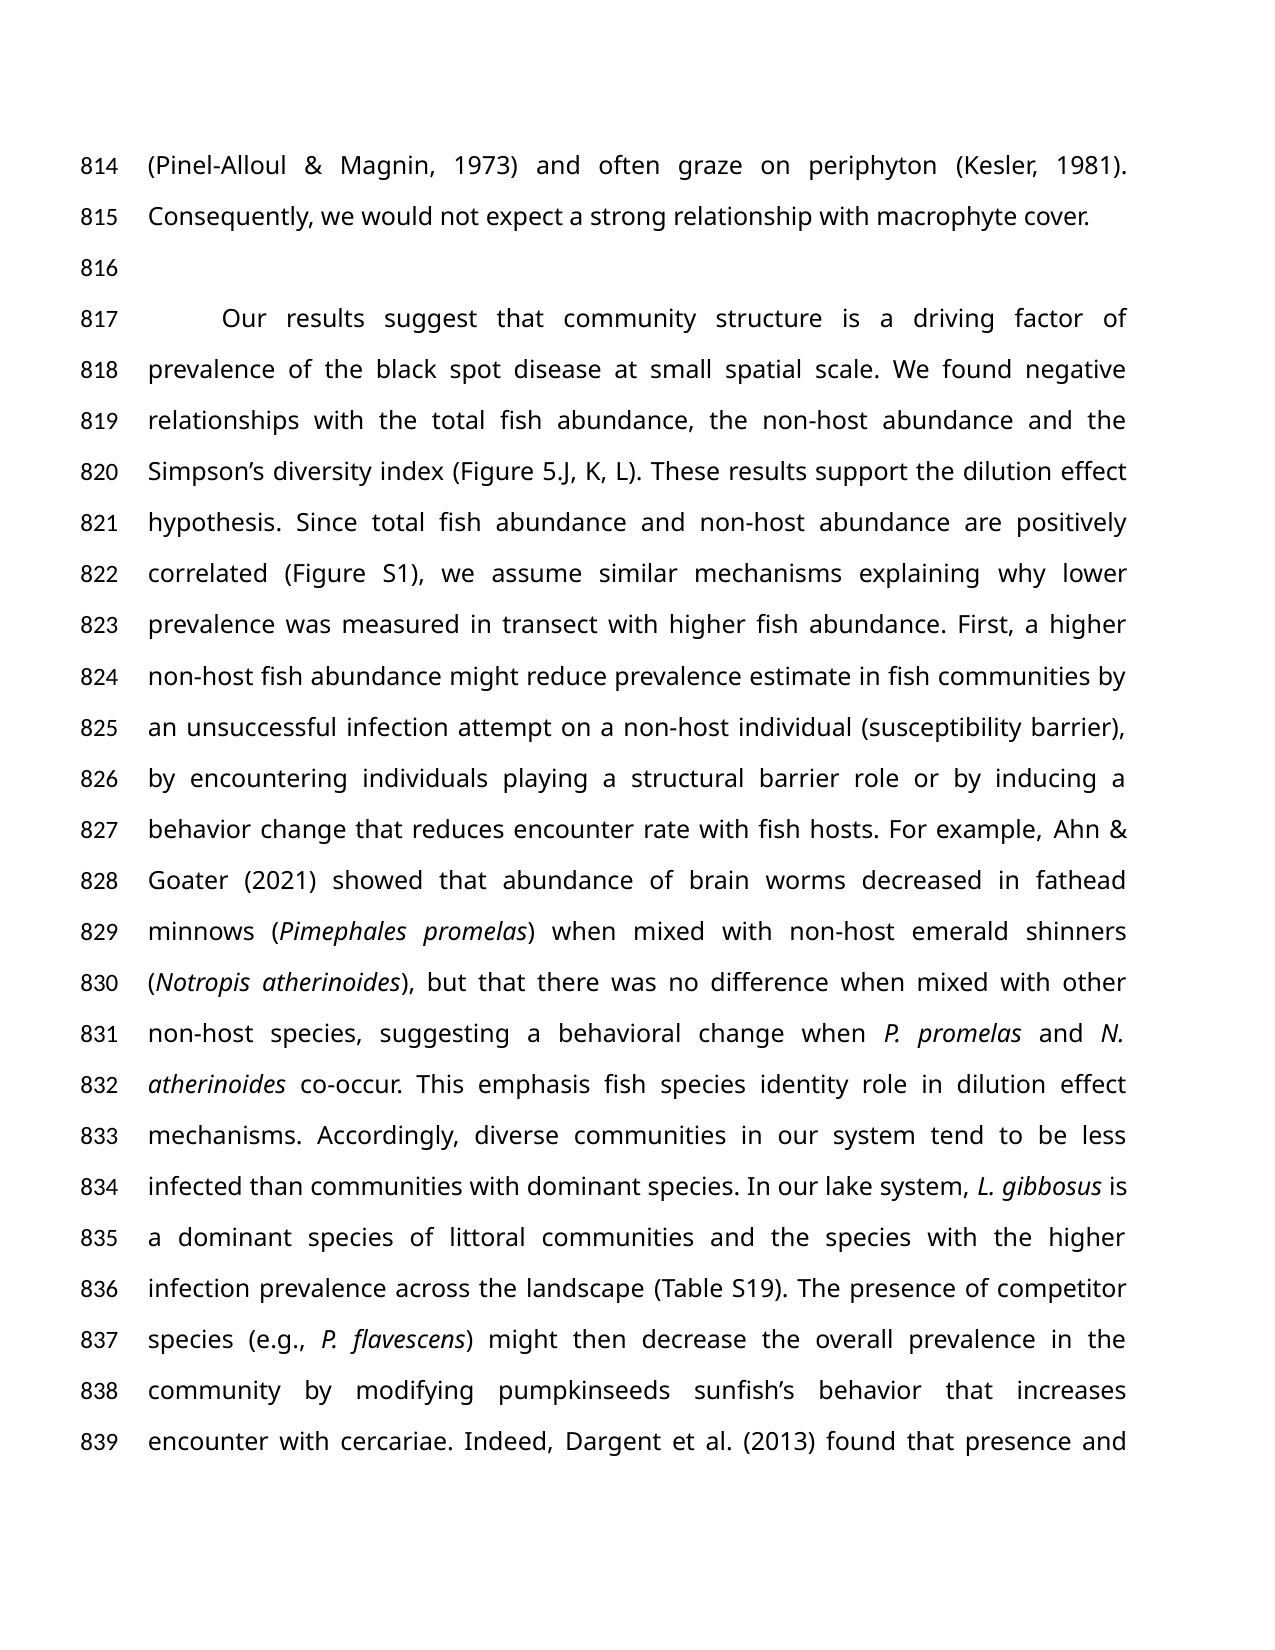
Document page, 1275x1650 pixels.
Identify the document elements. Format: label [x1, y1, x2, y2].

text [148, 301, 1127, 1458]
text [148, 148, 1127, 233]
